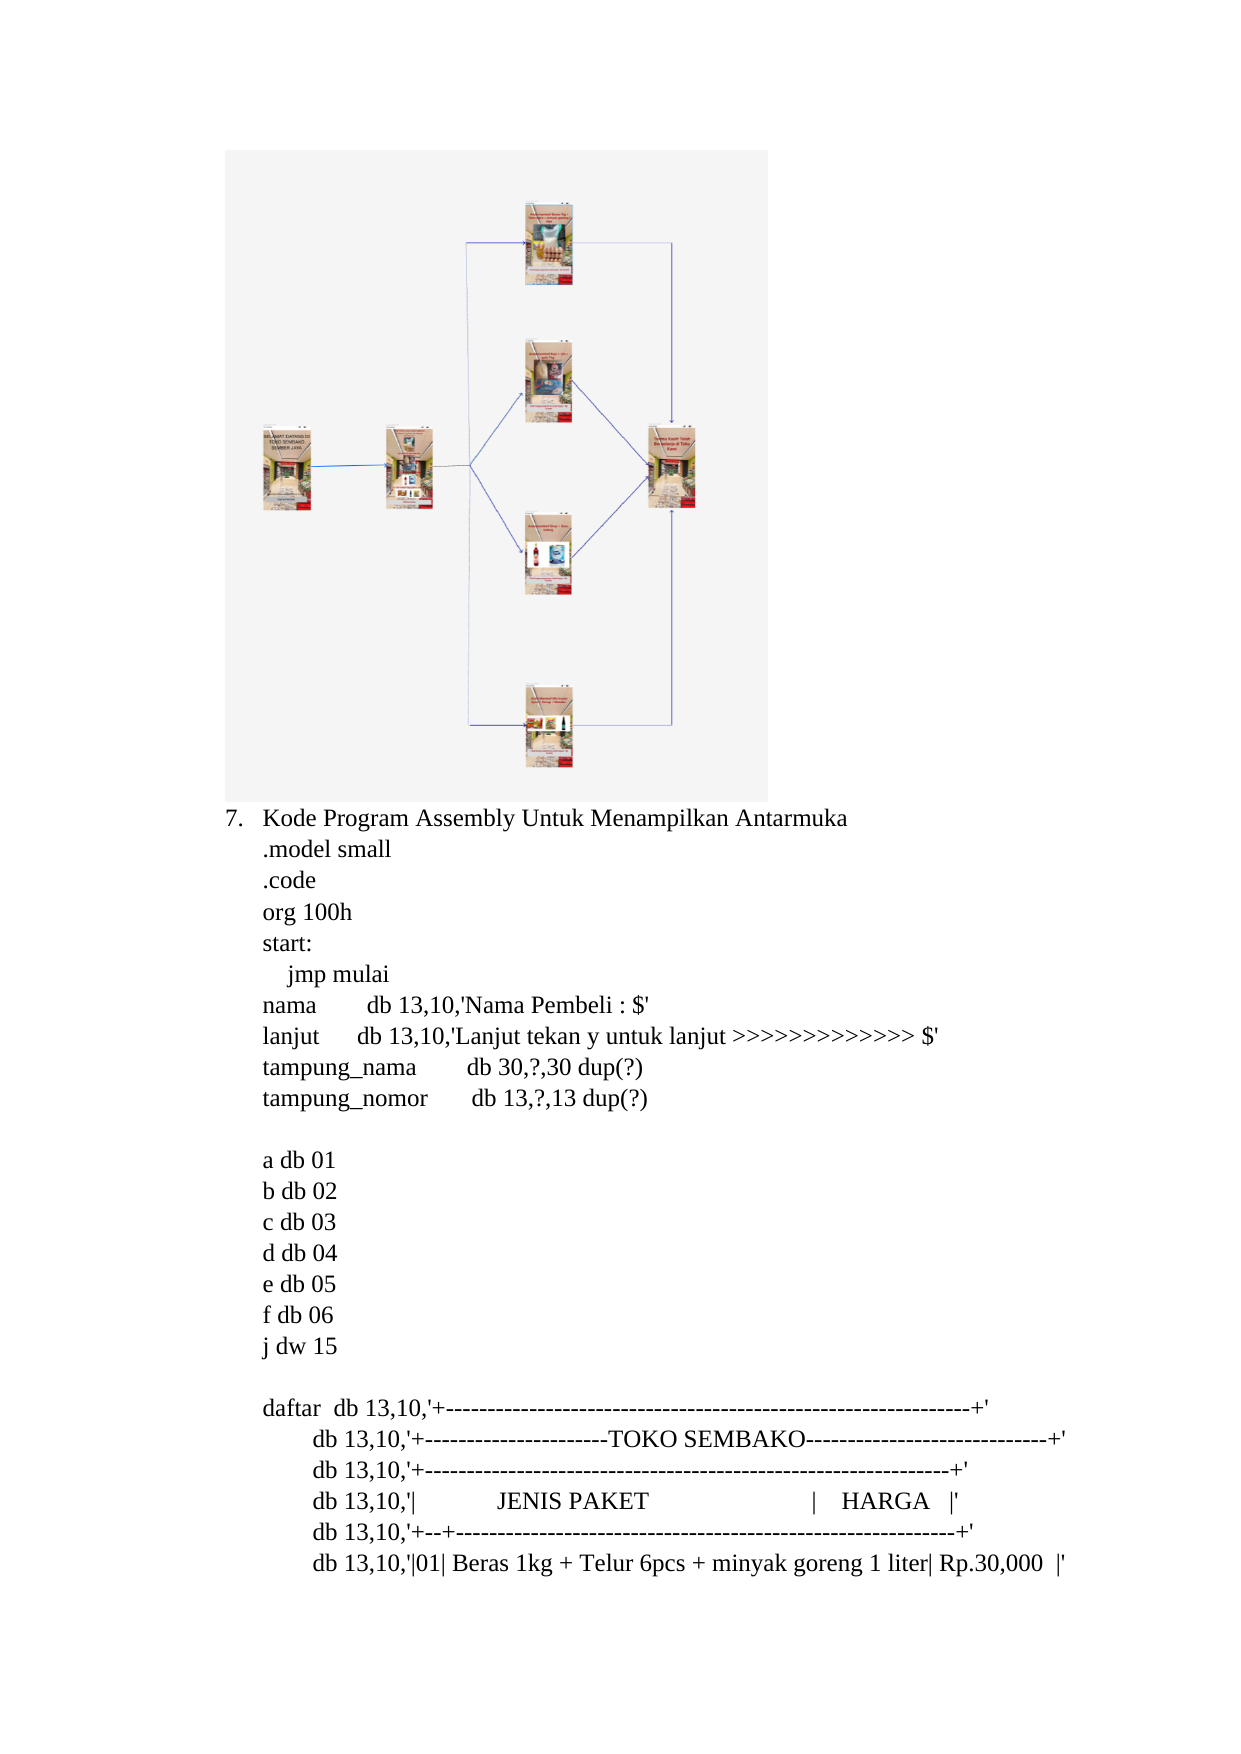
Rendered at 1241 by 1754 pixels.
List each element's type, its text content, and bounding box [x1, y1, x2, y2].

list db 13,10,'+----------------------TOKO SEMBAKO-----------------------------+' [262, 1424, 1090, 1453]
list tampung_nomor db 13,?,13 dup(?) [262, 1083, 1090, 1112]
list tampung_nama db 30,?,30 dup(?) [262, 1052, 1090, 1081]
list nama db 13,10,'Nama Pembeli : $' [262, 990, 1090, 1018]
list b db 02 [262, 1176, 1090, 1205]
list org 100h [262, 897, 1090, 925]
list db 13,10,'+---------------------------------------------------------------+' [262, 1455, 1090, 1484]
list db 13,10,'|01| Beras 1kg + Telur 6pcs + minyak goreng 1 liter| Rp.30,000 |' [262, 1548, 1090, 1577]
list start: [262, 928, 1090, 956]
list jmp mulai [262, 959, 1090, 987]
picture [225, 150, 768, 802]
list daftar db 13,10,'+---------------------------------------------------------------+' [262, 1393, 1090, 1422]
list d db 04 [262, 1238, 1090, 1267]
list f db 06 [262, 1300, 1090, 1329]
list a db 01 [262, 1145, 1090, 1174]
list db 13,10,'| JENIS PAKET | HARGA |' [262, 1486, 1090, 1515]
list Kode Program Assembly Untuk Menampilkan Antarmuka [225, 803, 1090, 832]
list e db 05 [262, 1269, 1090, 1298]
list .model small [262, 834, 1090, 863]
list j dw 15 [262, 1331, 1090, 1360]
list c db 03 [262, 1207, 1090, 1236]
list .code [262, 866, 1090, 894]
list lanjut db 13,10,'Lanjut tekan y untuk lanjut >>>>>>>>>>>>> $' [262, 1021, 1090, 1049]
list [262, 1517, 1090, 1546]
